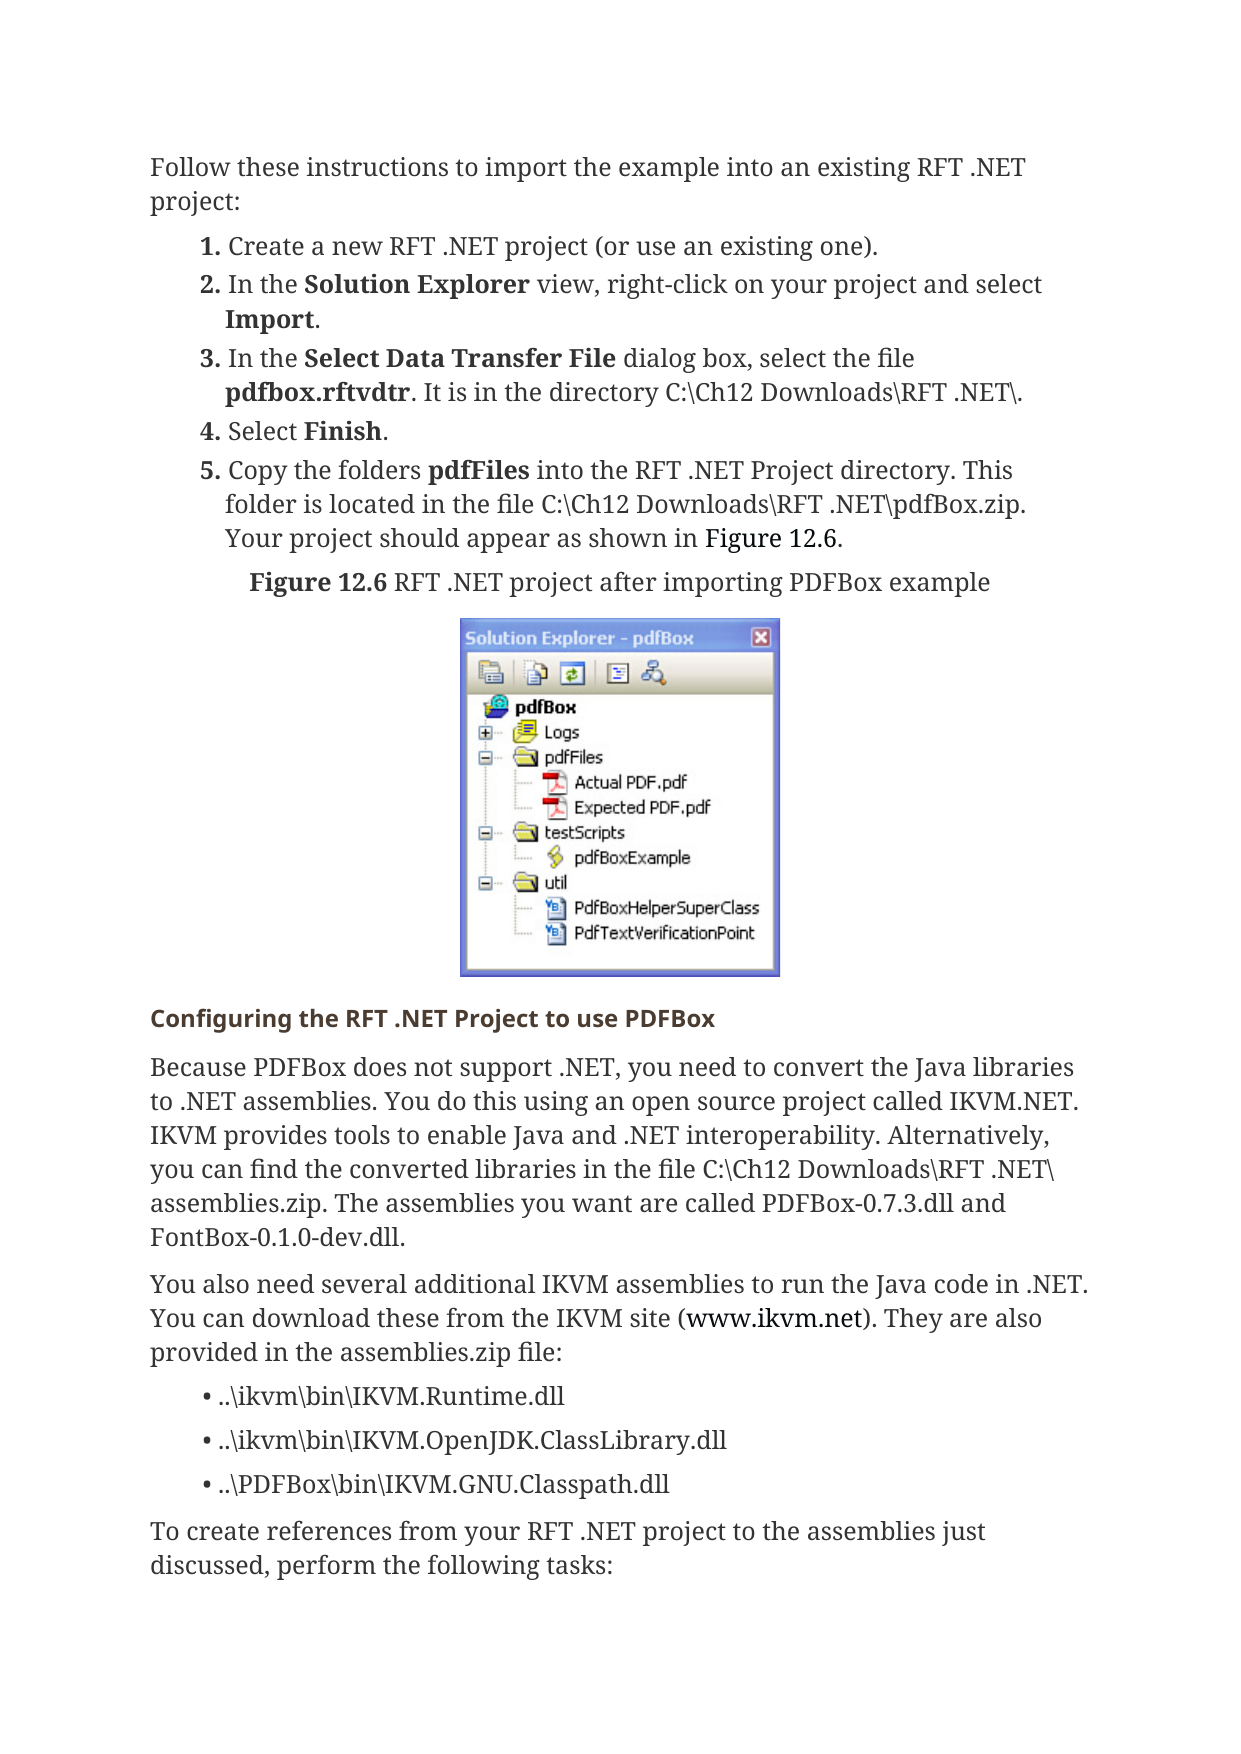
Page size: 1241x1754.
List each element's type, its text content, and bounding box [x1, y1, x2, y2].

text 1. Create a new RFT .NET project (or use an existing one). [200, 228, 1090, 262]
text Configuring the RFT .NET Project to use PDFBox [150, 1002, 1090, 1034]
text You also need several additional IKVM assemblies to run the Java code in .NET. You can download these from the IKVM site (www.ikvm.net). They are also provided in the assemblies.zip file: [150, 1266, 1090, 1369]
text • ..\ikvm\bin\IKVM.Runtime.dll [202, 1379, 1090, 1413]
text • ..\ikvm\bin\IKVM.OpenJDK.ClassLibrary.dll [202, 1423, 1090, 1457]
text Follow these instructions to import the example into an existing RFT .NET project: [150, 150, 1090, 218]
picture [460, 618, 781, 977]
text Figure 12.6 RFT .NET project after importing PDFBox example [150, 565, 1090, 599]
text • ..\PDFBox\bin\IKVM.GNU.Classpath.dll [202, 1467, 1090, 1501]
text Because PDFBox does not support .NET, you need to convert the Java libraries to .NET assemblies. You do this using an open source project called IKVM.NET. IKVM provides tools to enable Java and .NET interoperability. Alternatively, you can find the converted libraries in the file C:\Ch12 Downloads\RFT .NET\assemblies.zip. The assemblies you want are called PDFBox-0.7.3.dll and FontBox-0.1.0-dev.dll. [150, 1049, 1090, 1254]
text To create references from your RFT .NET project to the assemblies just discussed, perform the following tasks: [150, 1513, 1090, 1581]
text 4. Select Finish. [200, 413, 1090, 447]
text 5. Copy the folders pdfFiles into the RFT .NET Project directory. This folder is located in the file C:\Ch12 Downloads\RFT .NET\pdfBox.zip. Your project should appear as shown in Figure 12.6. [200, 452, 1090, 555]
text 2. In the Solution Explorer view, right-click on your project and select Import. [200, 267, 1090, 335]
text 3. In the Select Data Transfer File dialog box, select the file pdfbox.rftvdtr. It is in the directory C:\Ch12 Downloads\RFT .NET\. [200, 340, 1090, 408]
